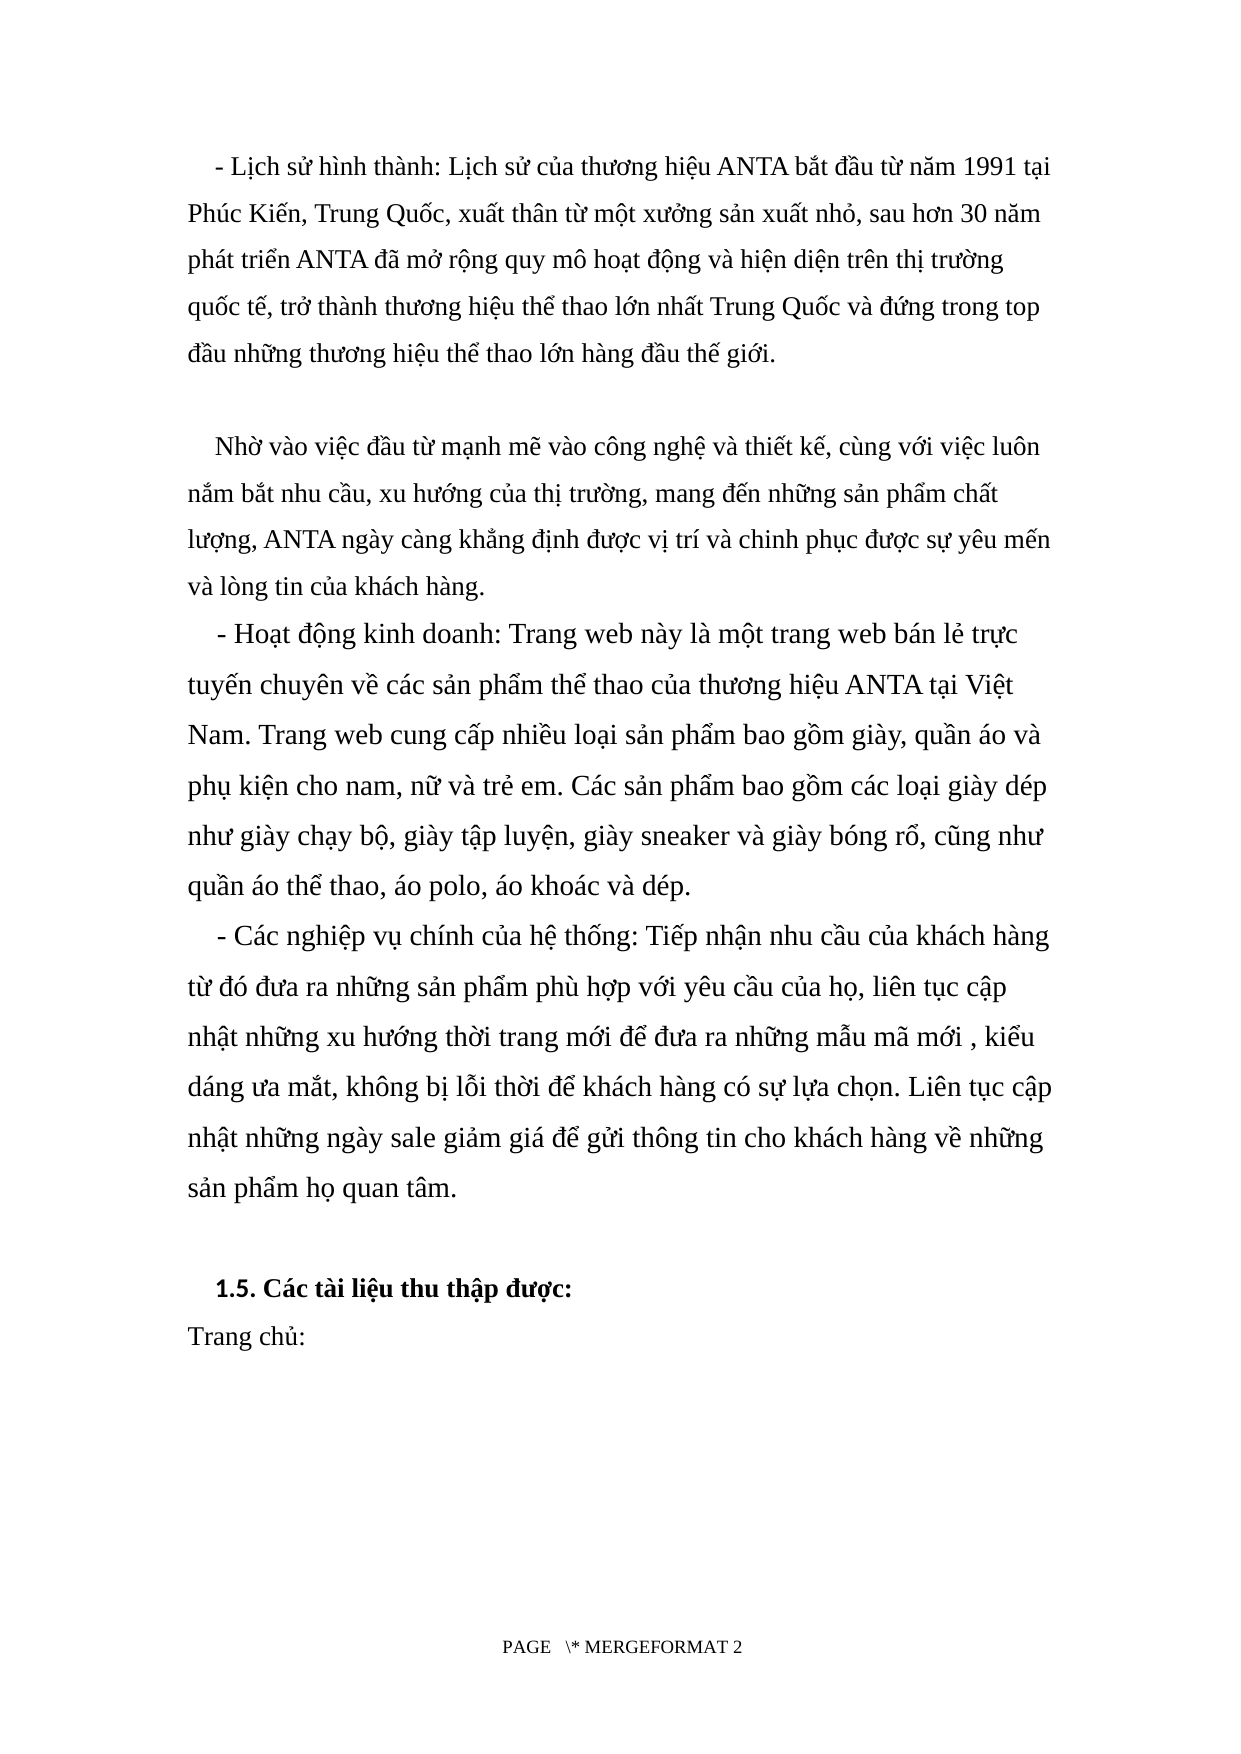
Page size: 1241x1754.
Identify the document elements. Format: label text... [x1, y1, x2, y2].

list Các tài liệu thu thập được: [214, 1271, 1053, 1304]
text Trang chủ: [187, 1320, 1053, 1351]
text Nhờ vào việc đầu từ mạnh mẽ vào công nghệ và thiết kế, cùng với việc luôn nắm bắt nhu cầu, xu hướng của thị trường, mang đến những sản phẩm chất lượng, ANTA ngày càng khẳng định được vị trí và chinh phục được sự yêu mến và lòng tin của khách hàng. [187, 430, 1053, 601]
text - Các nghiệp vụ chính của hệ thống: Tiếp nhận nhu cầu của khách hàng từ đó đưa ra những sản phẩm phù hợp với yêu cầu của họ, liên tục cập nhật những xu hướng thời trang mới để đưa ra những mẫu mã mới , kiểu dáng ưa mắt, không bị lỗi thời để khách hàng có sự lựa chọn. Liên tục cập nhật những ngày sale giảm giá để gửi thông tin cho khách hàng về những sản phẩm họ quan tâm. [187, 918, 1053, 1204]
text - Hoạt động kinh doanh: Trang web này là một trang web bán lẻ trực tuyến chuyên về các sản phẩm thể thao của thương hiệu ANTA tại Việt Nam. Trang web cung cấp nhiều loại sản phẩm bao gồm giày, quần áo và phụ kiện cho nam, nữ và trẻ em. Các sản phẩm bao gồm các loại giày dép như giày chạy bộ, giày tập luyện, giày sneaker và giày bóng rổ, cũng như quần áo thể thao, áo polo, áo khoác và dép. [187, 617, 1053, 902]
text - Lịch sử hình thành: Lịch sử của thương hiệu ANTA bắt đầu từ năm 1991 tại Phúc Kiến, Trung Quốc, xuất thân từ một xưởng sản xuất nhỏ, sau hơn 30 năm phát triển ANTA đã mở rộng quy mô hoạt động và hiện diện trên thị trường quốc tế, trở thành thương hiệu thể thao lớn nhất Trung Quốc và đứng trong top đầu những thương hiệu thể thao lớn hàng đầu thế giới. [187, 150, 1053, 368]
